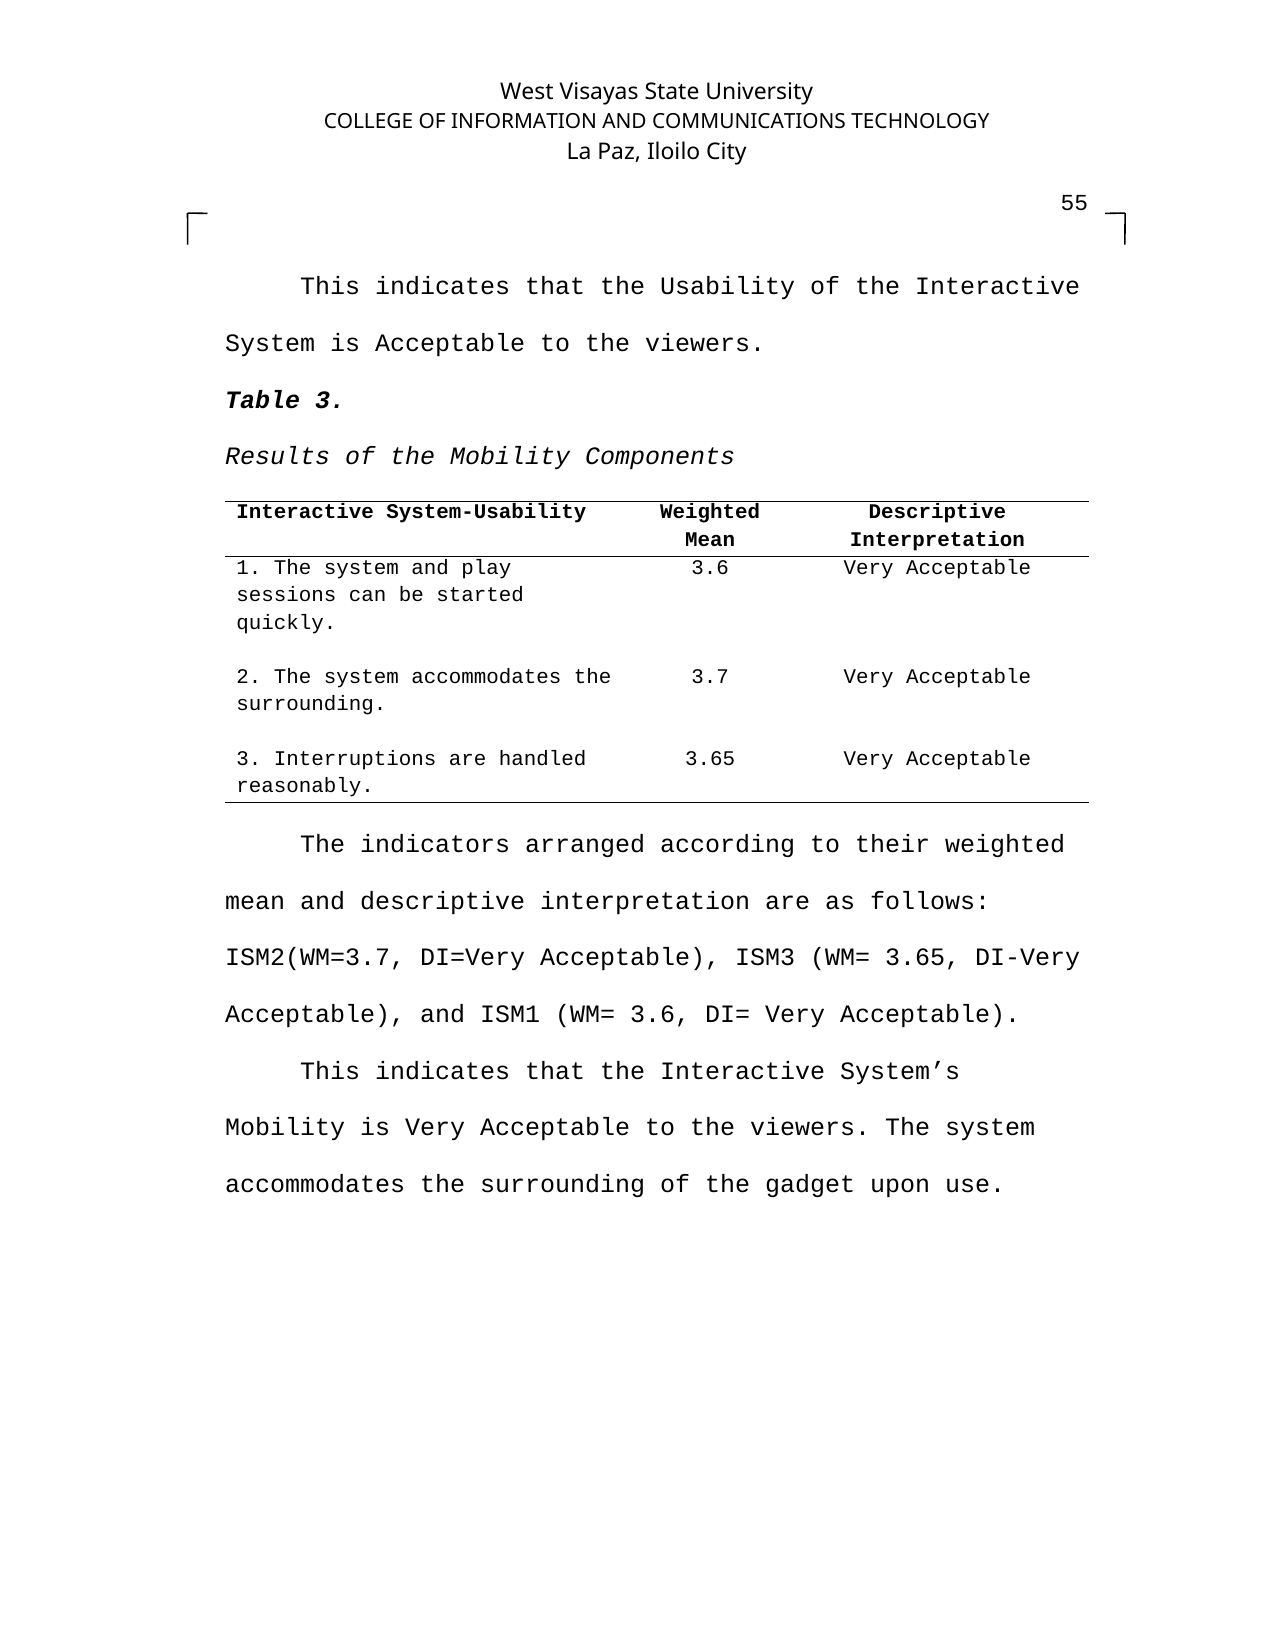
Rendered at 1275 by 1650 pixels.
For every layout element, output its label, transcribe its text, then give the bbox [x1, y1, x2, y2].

table_cell 1. The system and play sessions can be started quickly. [225, 557, 634, 666]
table_header Weighted Mean [634, 502, 785, 556]
table_cell 3.65 [634, 748, 785, 802]
table_header Interactive System-Usability [225, 502, 634, 556]
table_cell Very Acceptable [785, 666, 1089, 748]
text This indicates that the Interactive System’s Mobility is Very Acceptable to the viewers. The system accommodates the surrounding of the gadget upon use. [225, 1058, 1088, 1200]
text Table 3. [225, 387, 1088, 416]
text This indicates that the Usability of the Interactive System is Acceptable to the viewers. [225, 242, 1088, 359]
table_cell 3.7 [634, 666, 785, 748]
text The indicators arranged according to their weighted mean and descriptive interpretation are as follows: ISM2(WM=3.7, DI=Very Acceptable), ISM3 (WM= 3.65, DI-Very Acceptable), and ISM1 (WM= 3.6, DI= Very Acceptable). [225, 832, 1088, 1030]
table_cell 3.6 [634, 557, 785, 666]
table_cell 2. The system accommodates the surrounding. [225, 666, 634, 748]
table_cell Very Acceptable [785, 557, 1089, 666]
table_cell 3. Interruptions are handled reasonably. [225, 748, 634, 802]
table_cell Very Acceptable [785, 748, 1089, 802]
table_header Descriptive Interpretation [785, 502, 1089, 556]
text Results of the Mobility Components [225, 444, 1088, 472]
